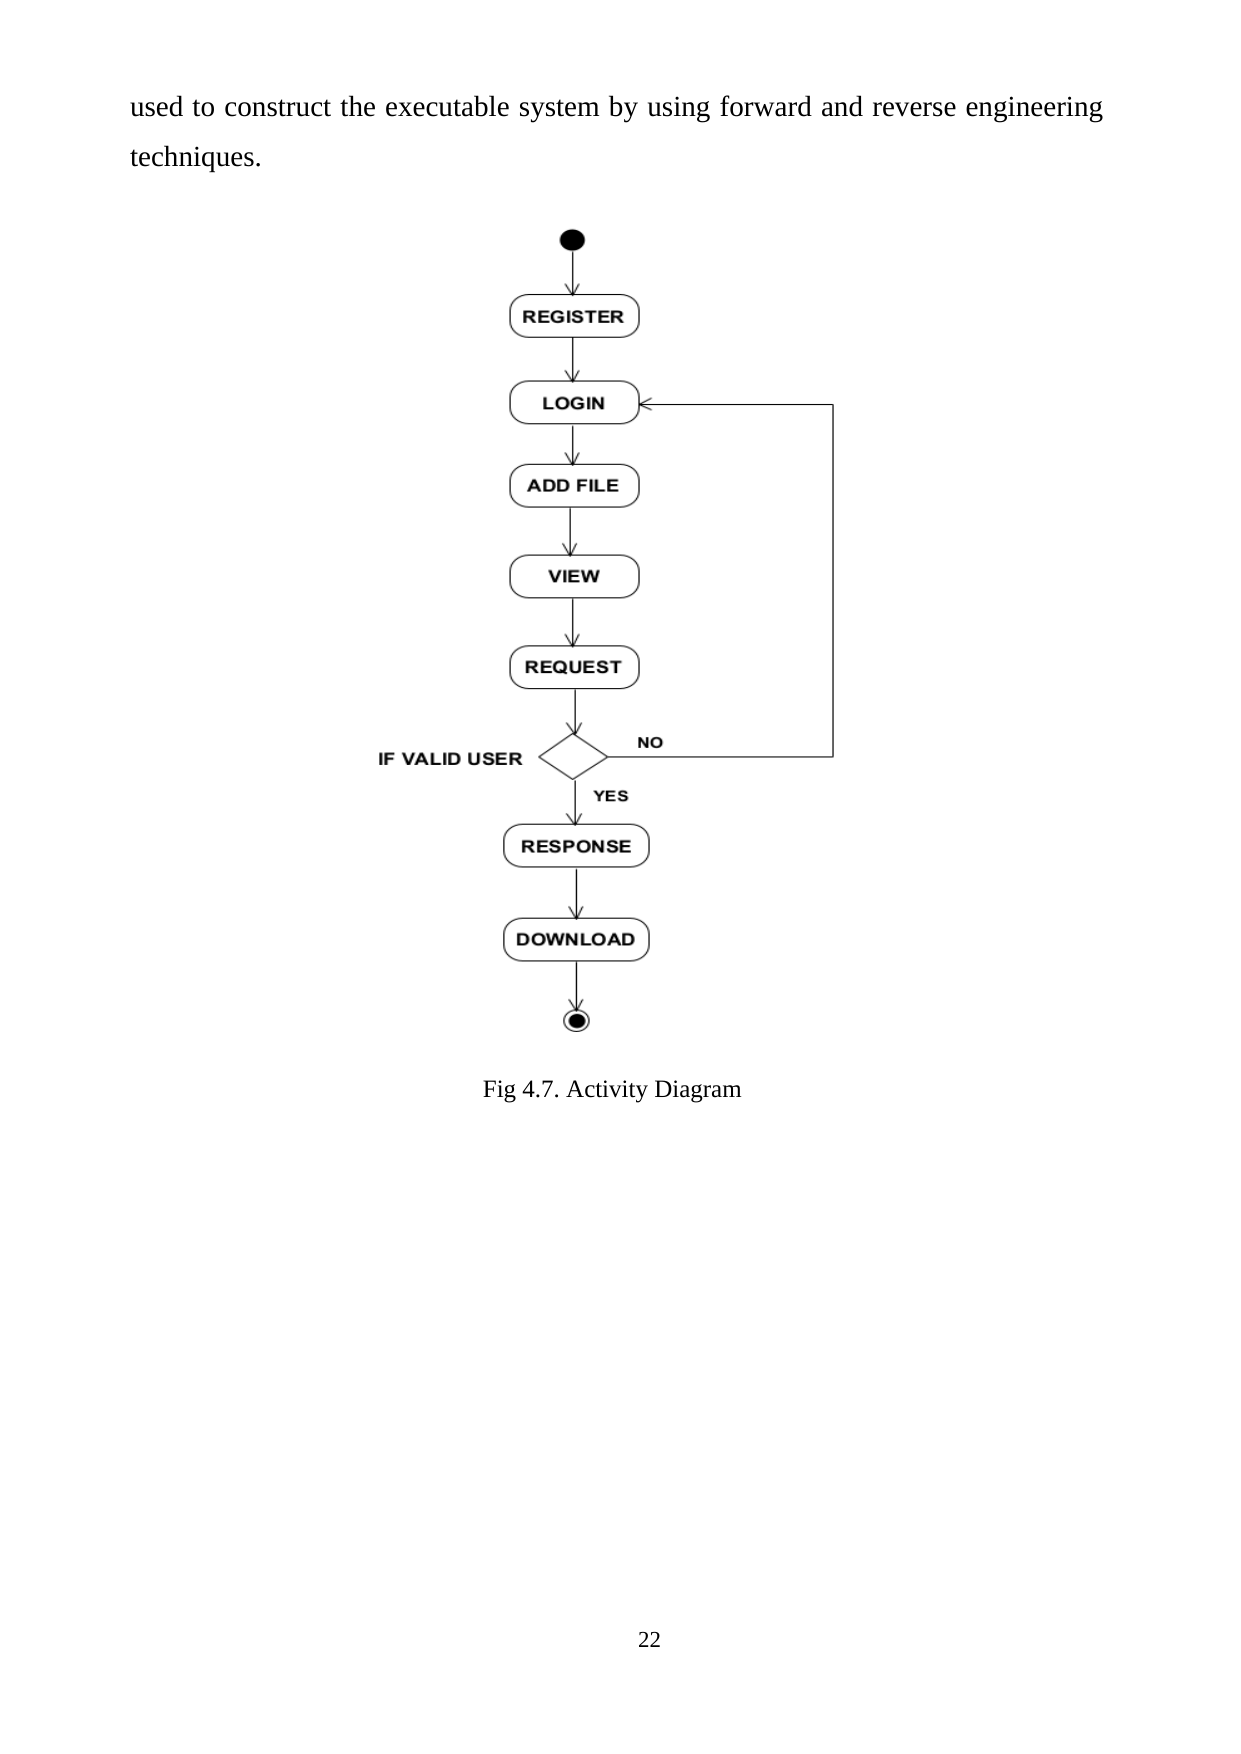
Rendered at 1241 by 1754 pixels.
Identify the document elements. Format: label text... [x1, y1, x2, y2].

picture [228, 215, 1004, 1048]
text Fig 4.7. Activity Diagram [136, 1074, 1088, 1103]
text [130, 122, 1104, 172]
